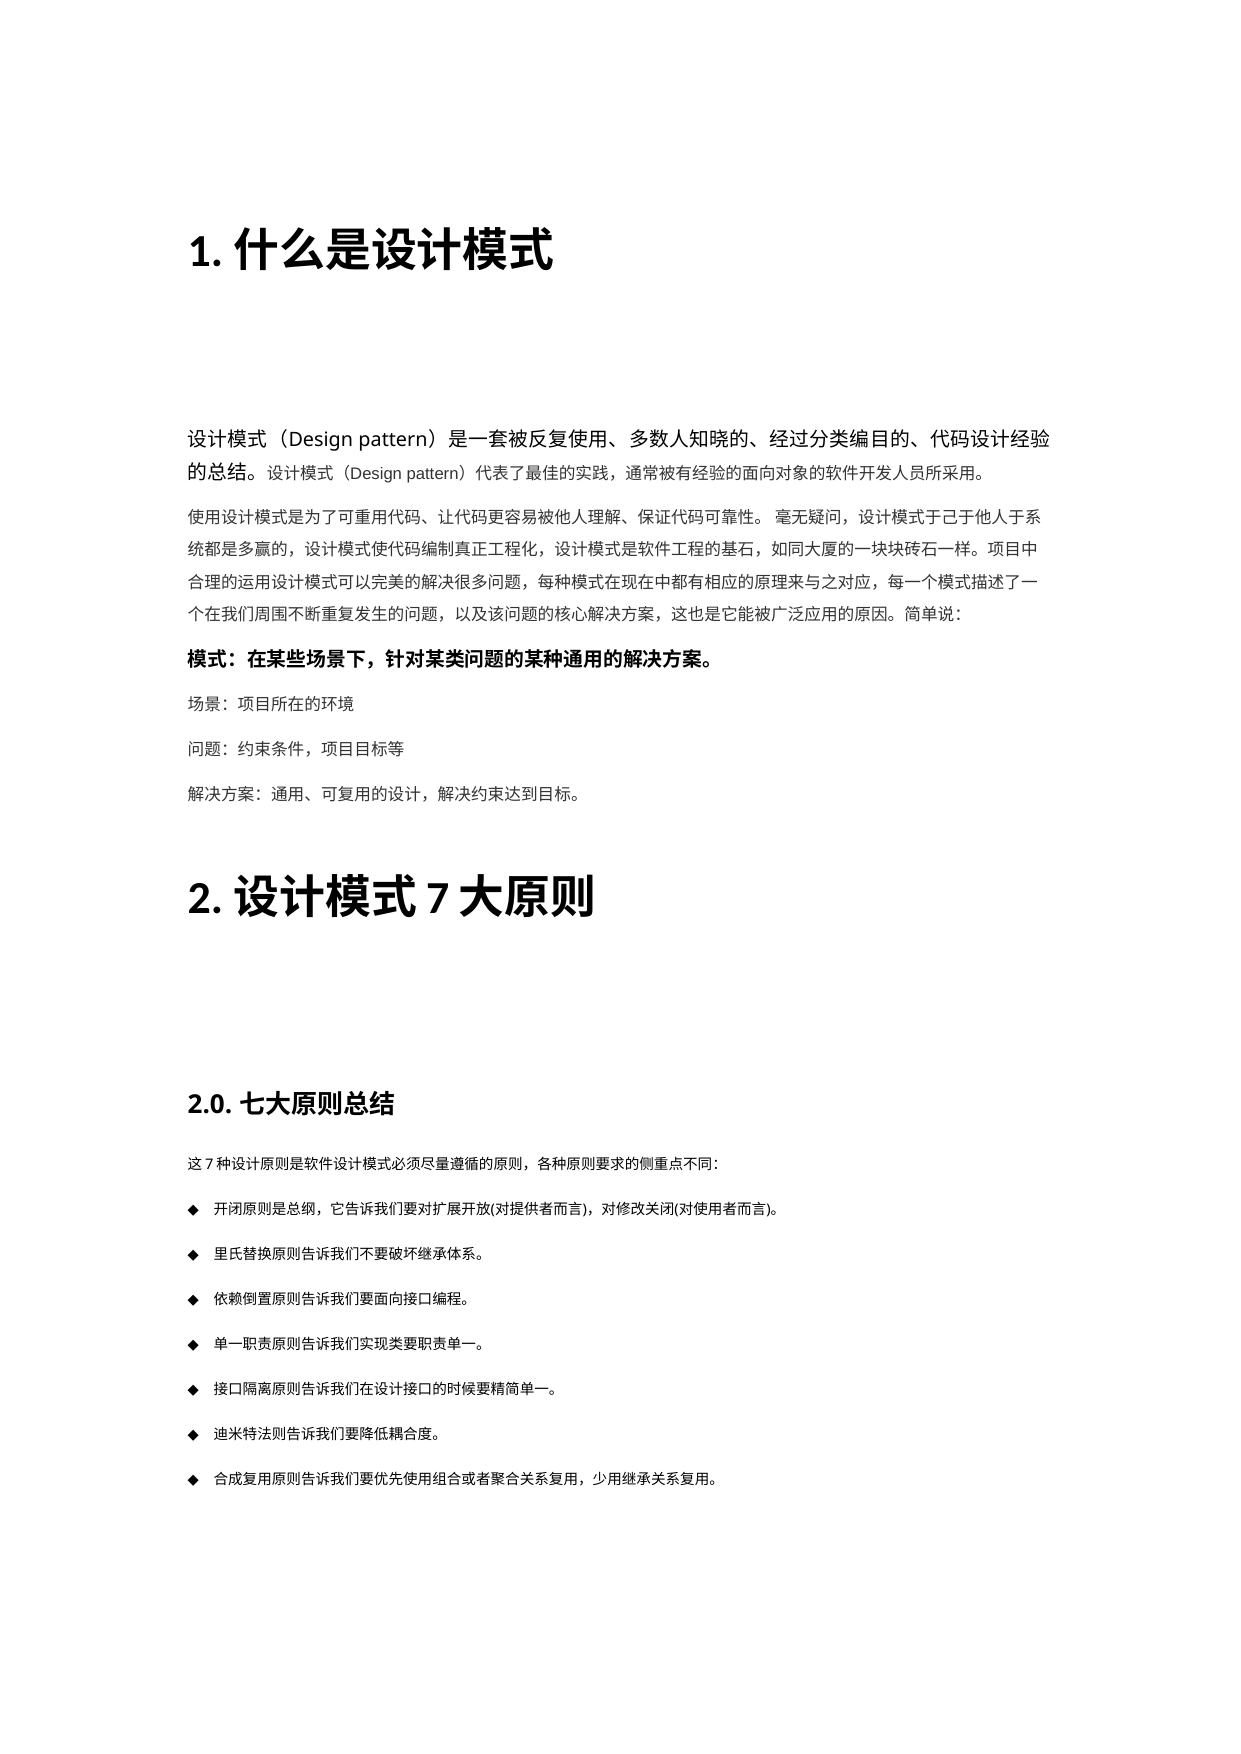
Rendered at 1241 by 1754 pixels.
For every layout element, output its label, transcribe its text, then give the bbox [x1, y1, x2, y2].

text 场景：项目所在的环境 [187, 687, 1053, 719]
text 设计模式（Design pattern）是一套被反复使用、多数人知晓的、经过分类编目的、代码设计经验的总结。设计模式（Design pattern）代表了最佳的实践，通常被有经验的面向对象的软件开发人员所采用。 [187, 422, 1053, 487]
subtitle 设计模式7大原则 [187, 845, 1053, 942]
text ◆ 开闭原则是总纲，它告诉我们要对扩展开放(对提供者而言)，对修改关闭(对使用者而言)。 [187, 1192, 1053, 1225]
subtitle 什么是设计模式 [187, 197, 1053, 295]
text ◆ 迪米特法则告诉我们要降低耦合度。 [187, 1417, 1053, 1450]
text ◆ 里氏替换原则告诉我们不要破坏继承体系。 [187, 1237, 1053, 1270]
text ◆ 单一职责原则告诉我们实现类要职责单一。 [187, 1327, 1053, 1360]
text ◆ 合成复用原则告诉我们要优先使用组合或者聚合关系复用，少用继承关系复用。 [187, 1462, 1053, 1495]
text 解决方案：通用、可复用的设计，解决约束达到目标。 [187, 777, 1053, 809]
text 使用设计模式是为了可重用代码、让代码更容易被他人理解、保证代码可靠性。 毫无疑问，设计模式于己于他人于系统都是多赢的，设计模式使代码编制真正工程化，设计模式是软件工程的基石，如同大厦的一块块砖石一样。项目中合理的运用设计模式可以完美的解决很多问题，每种模式在现在中都有相应的原理来与之对应，每一个模式描述了一个在我们周围不断重复发生的问题，以及该问题的核心解决方案，这也是它能被广泛应用的原因。简单说： [187, 499, 1053, 629]
text 模式：在某些场景下，针对某类问题的某种通用的解决方案。 [187, 642, 1053, 674]
text ◆ 依赖倒置原则告诉我们要面向接口编程。 [187, 1282, 1053, 1315]
text 这7种设计原则是软件设计模式必须尽量遵循的原则，各种原则要求的侧重点不同： [187, 1147, 1053, 1180]
text 问题：约束条件，项目目标等 [187, 732, 1053, 764]
text ◆ 接口隔离原则告诉我们在设计接口的时候要精简单一。 [187, 1372, 1053, 1405]
subtitle 2.0. 七大原则总结 [187, 1070, 1053, 1135]
